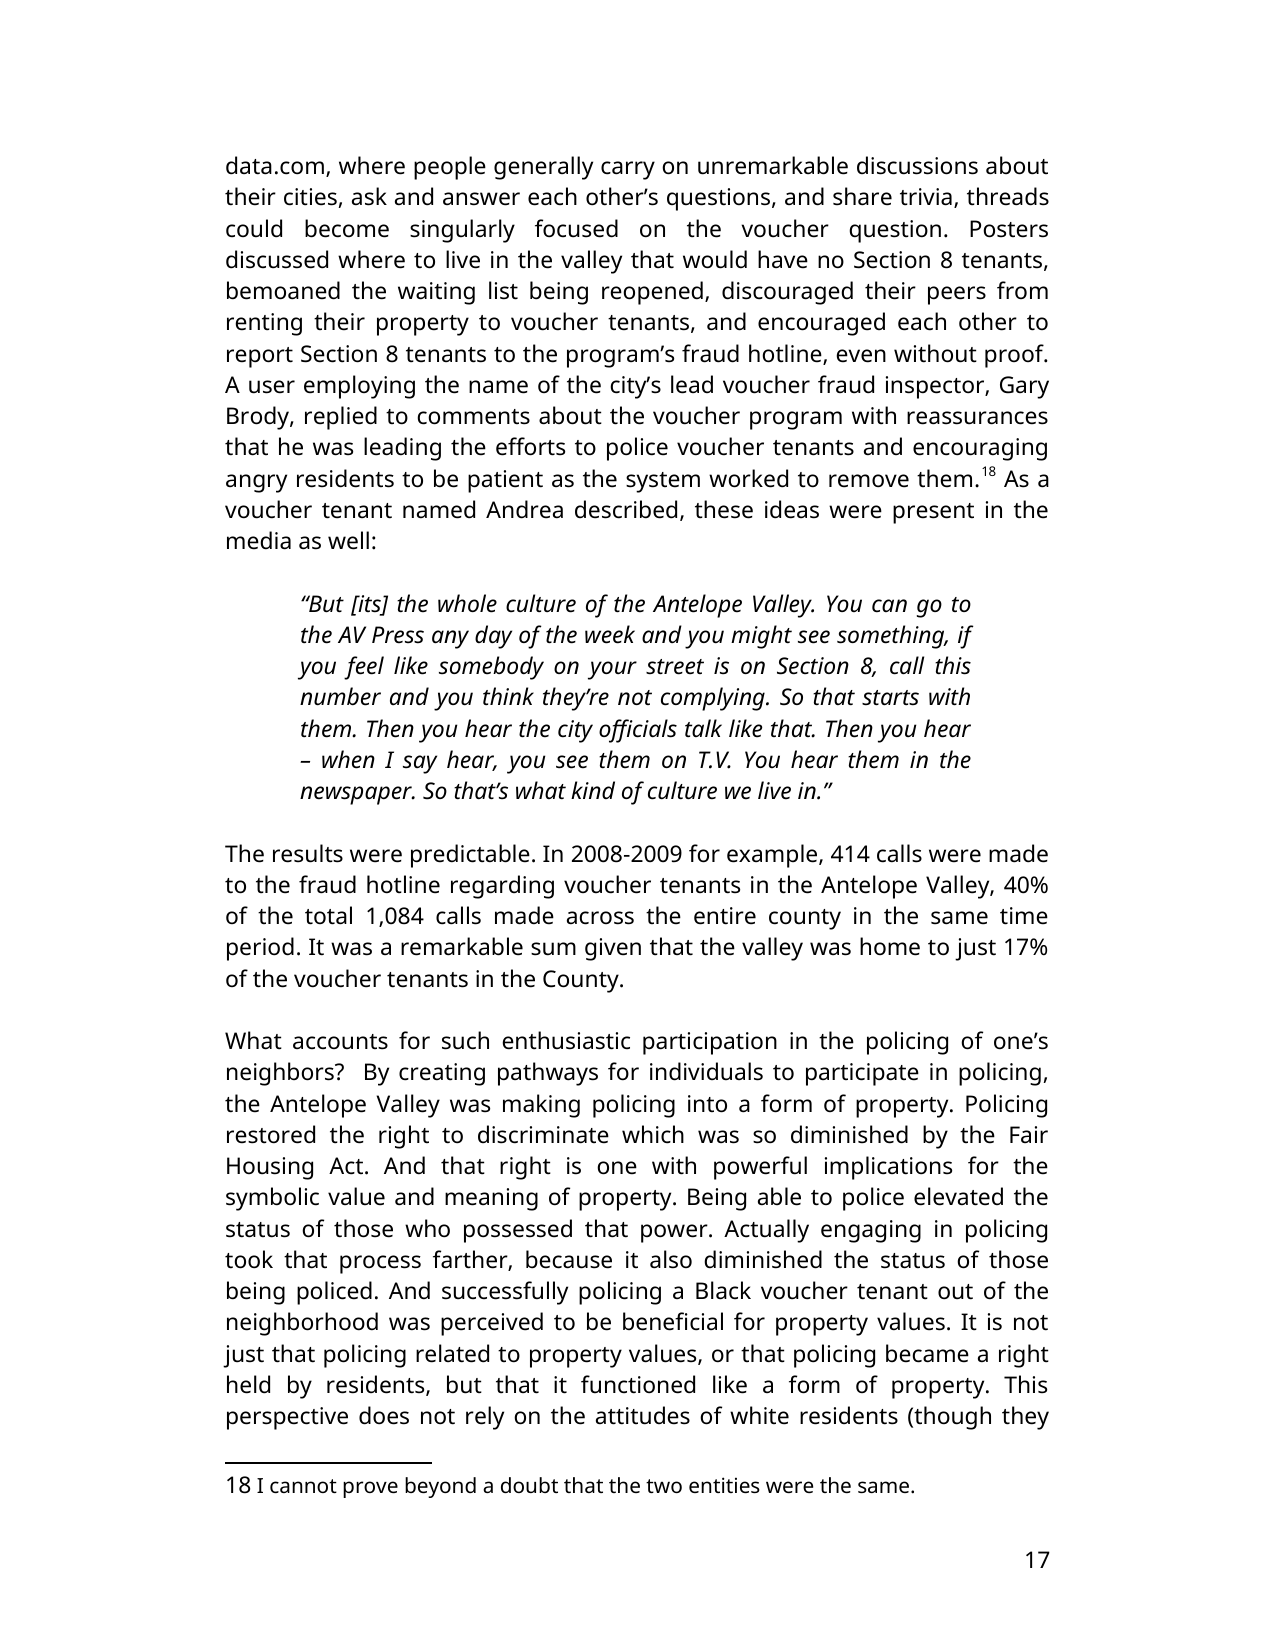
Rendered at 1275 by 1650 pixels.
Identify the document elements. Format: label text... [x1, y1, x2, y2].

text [225, 150, 1050, 556]
text “But [its] the whole culture of the Antelope Valley. You can go to the AV Press any day of the week and you might see something, if you feel like somebody on your street is on Section 8, call this number and you think they’re not complying. So that starts with them. Then you hear the city officials talk like that. Then you hear – when I say hear, you see them on T.V. You hear them in the newspaper. So that’s what kind of culture we live in.” [300, 587, 975, 806]
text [225, 1025, 1050, 1431]
text The results were predictable. In 2008-2009 for example, 414 calls were made to the fraud hotline regarding voucher tenants in the Antelope Valley, 40% of the total 1,084 calls made across the entire county in the same time period. It was a remarkable sum given that the valley was home to just 17% of the voucher tenants in the County. [225, 837, 1050, 994]
